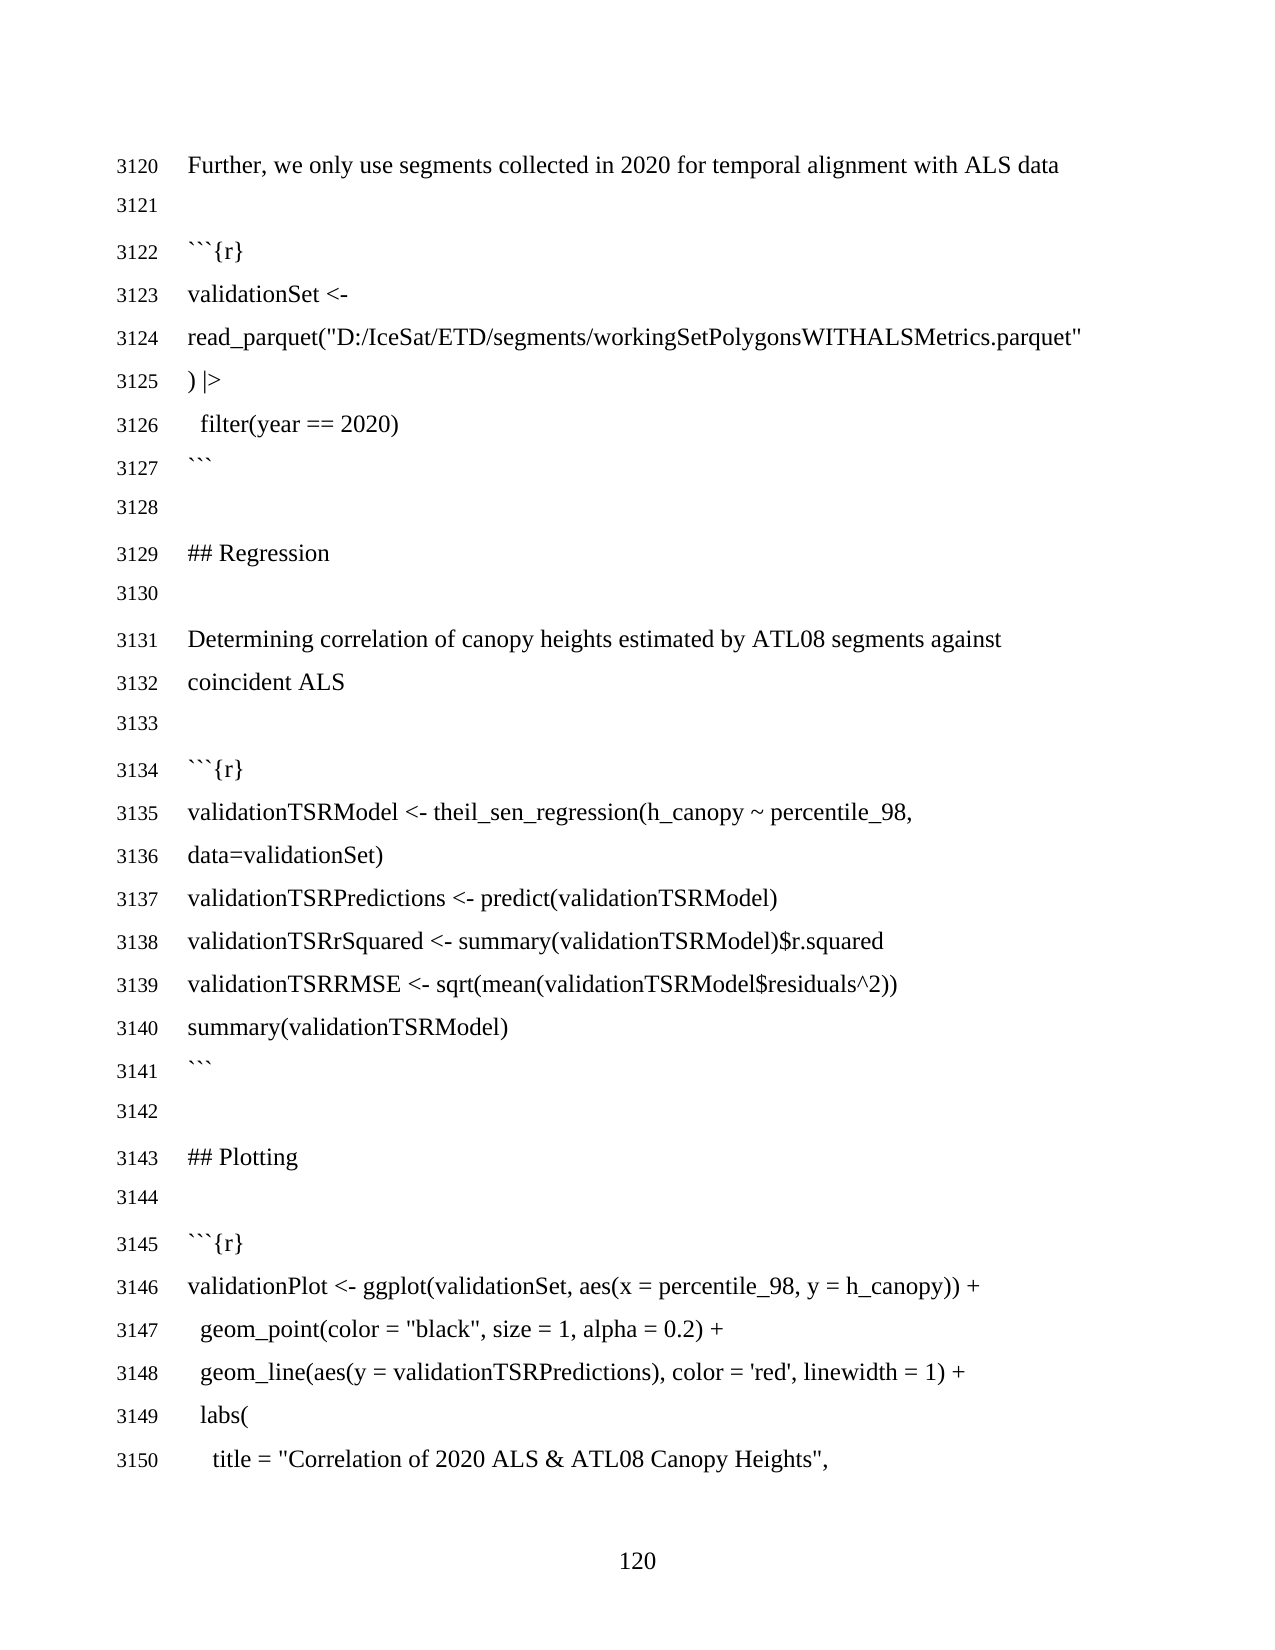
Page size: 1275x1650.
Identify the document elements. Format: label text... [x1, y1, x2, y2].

text filter(year == 2020) [187, 409, 1087, 437]
text validationPlot <- ggplot(validationSet, aes(x = percentile_98, y = h_canopy)) + [187, 1271, 1087, 1300]
text labs( [187, 1401, 1087, 1429]
text ```{r} [187, 236, 1087, 265]
text title = "Correlation of 2020 ALS & ATL08 Canopy Heights", [187, 1444, 1087, 1472]
text validationTSRPredictions <- predict(validationTSRModel) [187, 883, 1087, 912]
text ``` [187, 452, 1087, 481]
text validationTSRRMSE <- sqrt(mean(validationTSRModel$residuals^2)) [187, 969, 1087, 998]
text validationSet <- read_parquet("D:/IceSat/ETD/segments/workingSetPolygonsWITHALSMetrics.parquet") |> [187, 279, 1087, 394]
text ```{r} [187, 1228, 1087, 1257]
text geom_line(aes(y = validationTSRPredictions), color = 'red', linewidth = 1) + [187, 1357, 1087, 1386]
text ```{r} [187, 754, 1087, 782]
text validationTSRModel <- theil_sen_regression(h_canopy ~ percentile_98, data=validationSet) [187, 797, 1087, 869]
text summary(validationTSRModel) [187, 1012, 1087, 1041]
text ## Regression [187, 538, 1087, 567]
text Further, we only use segments collected in 2020 for temporal alignment with ALS data [187, 150, 1087, 179]
text geom_point(color = "black", size = 1, alpha = 0.2) + [187, 1314, 1087, 1343]
text validationTSRrSquared <- summary(validationTSRModel)$r.squared [187, 926, 1087, 955]
text ``` [187, 1056, 1087, 1084]
text Determining correlation of canopy heights estimated by ATL08 segments against coincident ALS [187, 624, 1087, 696]
text ## Plotting [187, 1142, 1087, 1171]
